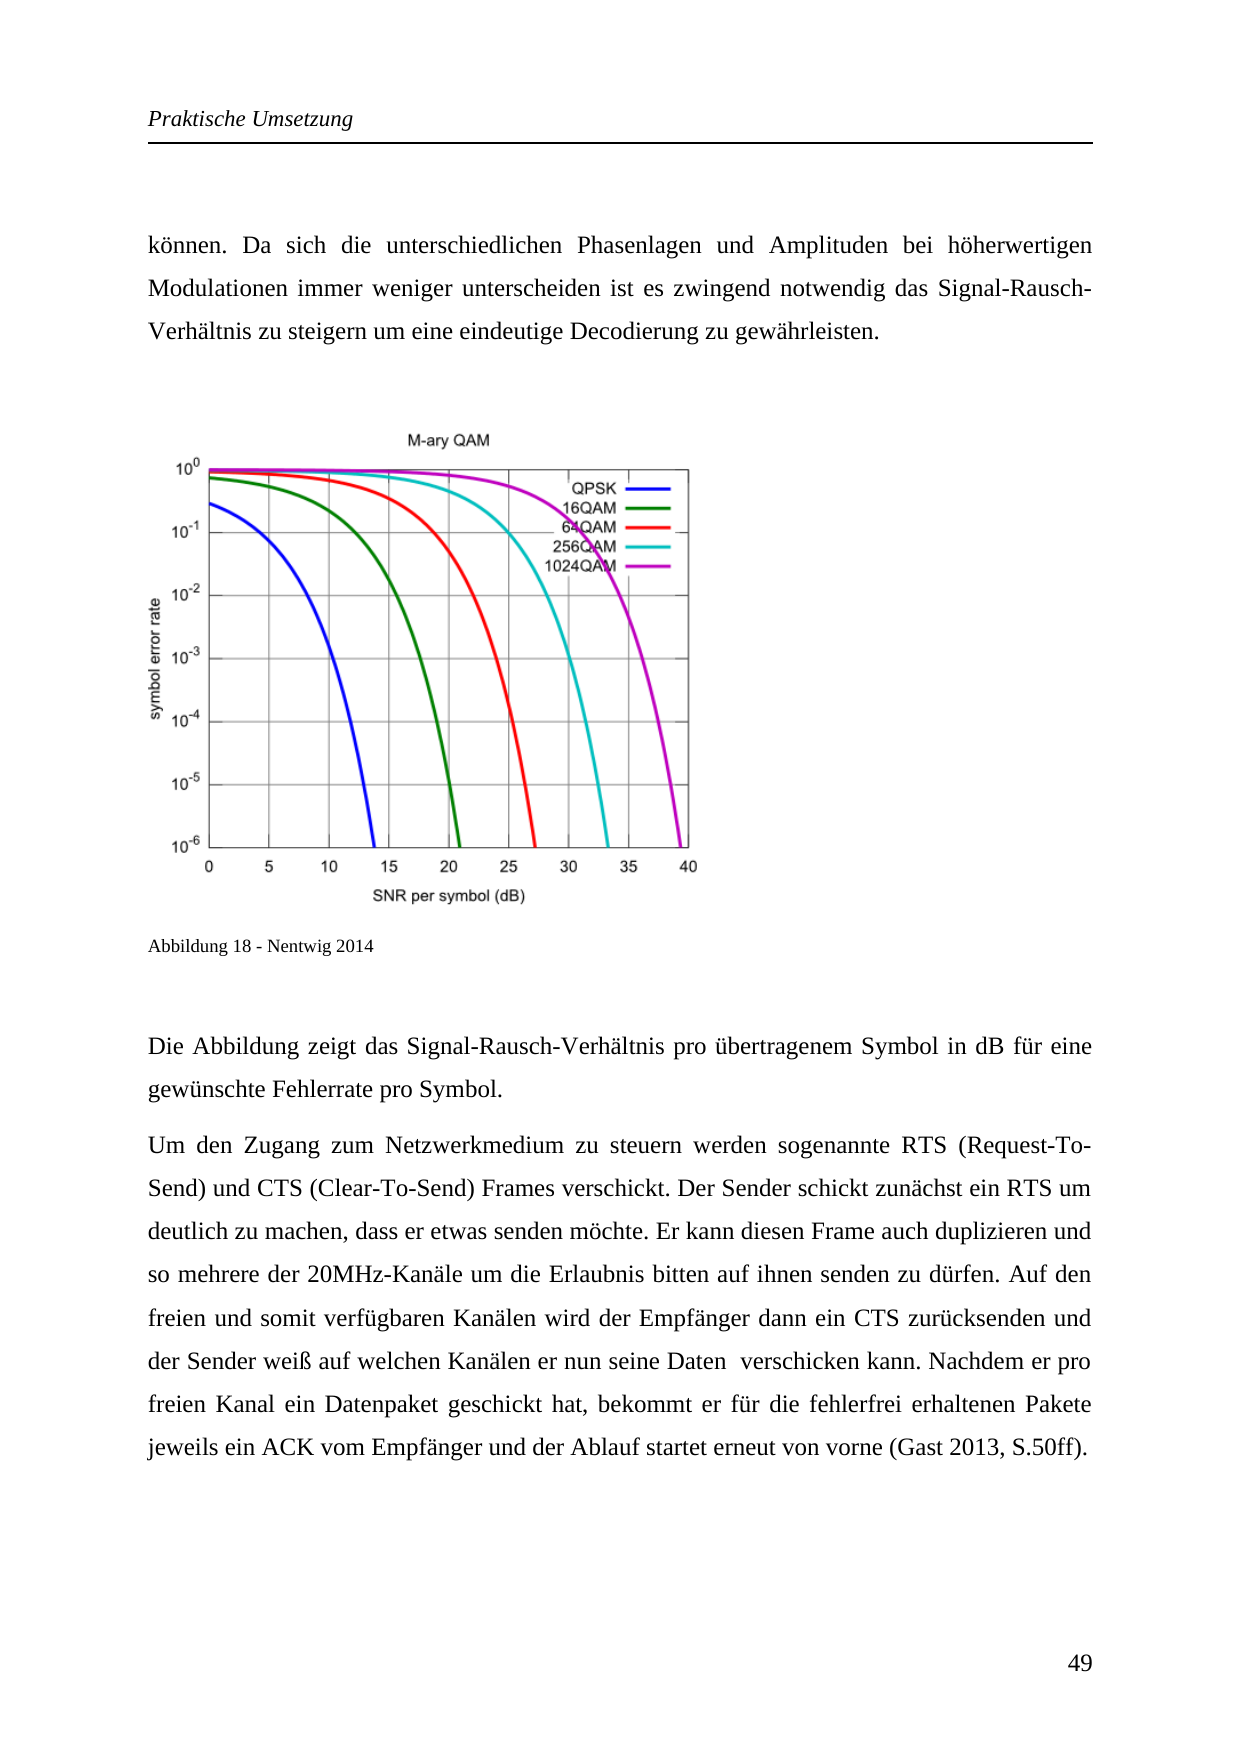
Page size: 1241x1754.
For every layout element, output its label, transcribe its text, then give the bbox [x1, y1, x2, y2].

text Um den Zugang zum Netzwerkmedium zu steuern werden sogenannte RTS (Request-To-Send) und CTS (Clear-To-Send) Frames verschickt. Der Sender schickt zunächst ein RTS um deutlich zu machen, dass er etwas senden möchte. Er kann diesen Frame auch duplizieren und so mehrere der 20MHz-Kanäle um die Erlaubnis bitten auf ihnen senden zu dürfen. Auf den freien und somit verfügbaren Kanälen wird der Empfänger dann ein CTS zurücksenden und der Sender weiß auf welchen Kanälen er nun seine Daten verschicken kann. Nachdem er pro freien Kanal ein Datenpaket geschickt hat, bekommt er für die fehlerfrei erhaltenen Pakete jeweils ein ACK vom Empfänger und der Ablauf startet erneut von vorne (Gast 2013, S.50ff). [148, 1130, 1093, 1461]
text Abbildung 18 - Nentwig 2014 [148, 935, 1093, 957]
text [148, 230, 1093, 345]
text Die Abbildung zeigt das Signal-Rausch-Verhältnis pro übertragenem Symbol in dB für eine gewünschte Fehlerrate pro Symbol. [148, 1031, 1093, 1103]
picture [147, 427, 706, 910]
